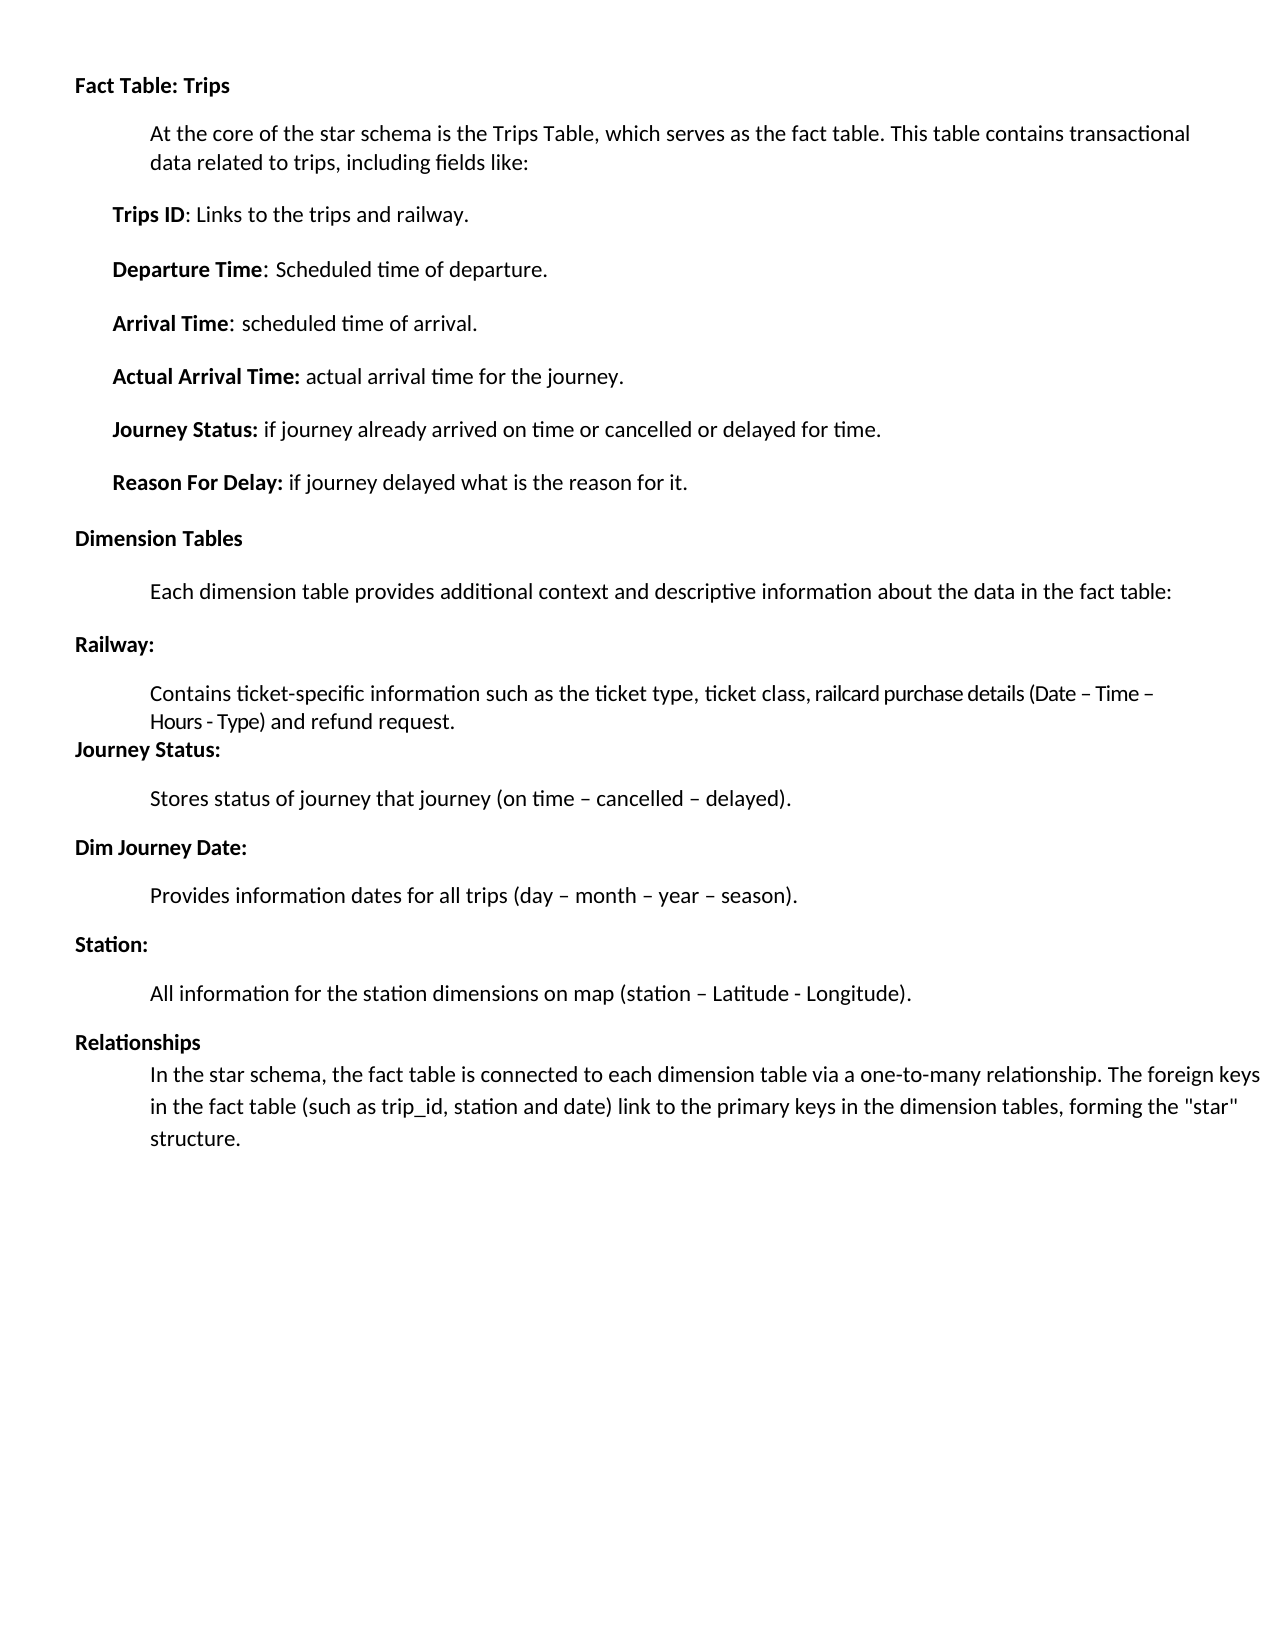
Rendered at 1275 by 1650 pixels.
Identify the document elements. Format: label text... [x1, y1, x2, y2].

list Arrival Time: scheduled time of arrival. [112, 308, 1275, 337]
subtitle Dimension Tables [75, 524, 1275, 552]
text Stores status of journey that journey (on time – cancelled – delayed). [150, 784, 1275, 812]
list Journey Status: if journey already arrived on time or cancelled or delayed for time. [112, 415, 1275, 443]
text Each dimension table provides additional context and descriptive information about the data in the fact table: [150, 577, 1275, 605]
subtitle Dim Journey Date: [75, 833, 1275, 861]
subtitle Fact Table: Trips [75, 71, 1275, 99]
list Departure Time: Scheduled time of departure. [112, 254, 1275, 283]
subtitle Railway: [75, 630, 1275, 658]
subtitle Station: [75, 930, 1275, 958]
list Trips ID: Links to the trips and railway. [112, 201, 1275, 229]
text All information for the station dimensions on map (station – Latitude - Longitude). [150, 979, 1275, 1007]
list Reason For Delay: if journey delayed what is the reason for it. [112, 468, 1275, 496]
text At the core of the star schema is the Trips Table, which serves as the fact table. This table contains transactional data related to trips, including fields like: [150, 119, 1191, 176]
subtitle Journey Status: [75, 735, 1275, 763]
list Actual Arrival Time: actual arrival time for the journey. [112, 362, 1275, 390]
text In the star schema, the fact table is connected to each dimension table via a one-to-many relationship. The foreign keys in the fact table (such as trip_id, station and date) link to the primary keys in the dimension tables, forming the "star" structure. [150, 1060, 1275, 1152]
text Contains ticket-specific information such as the ticket type, ticket class, railcard purchase details (Date – Time – Hours - Type) and refund request. [150, 679, 1200, 735]
subtitle Relationships [75, 1028, 1275, 1056]
text Provides information dates for all trips (day – month – year – season). [150, 881, 1275, 909]
